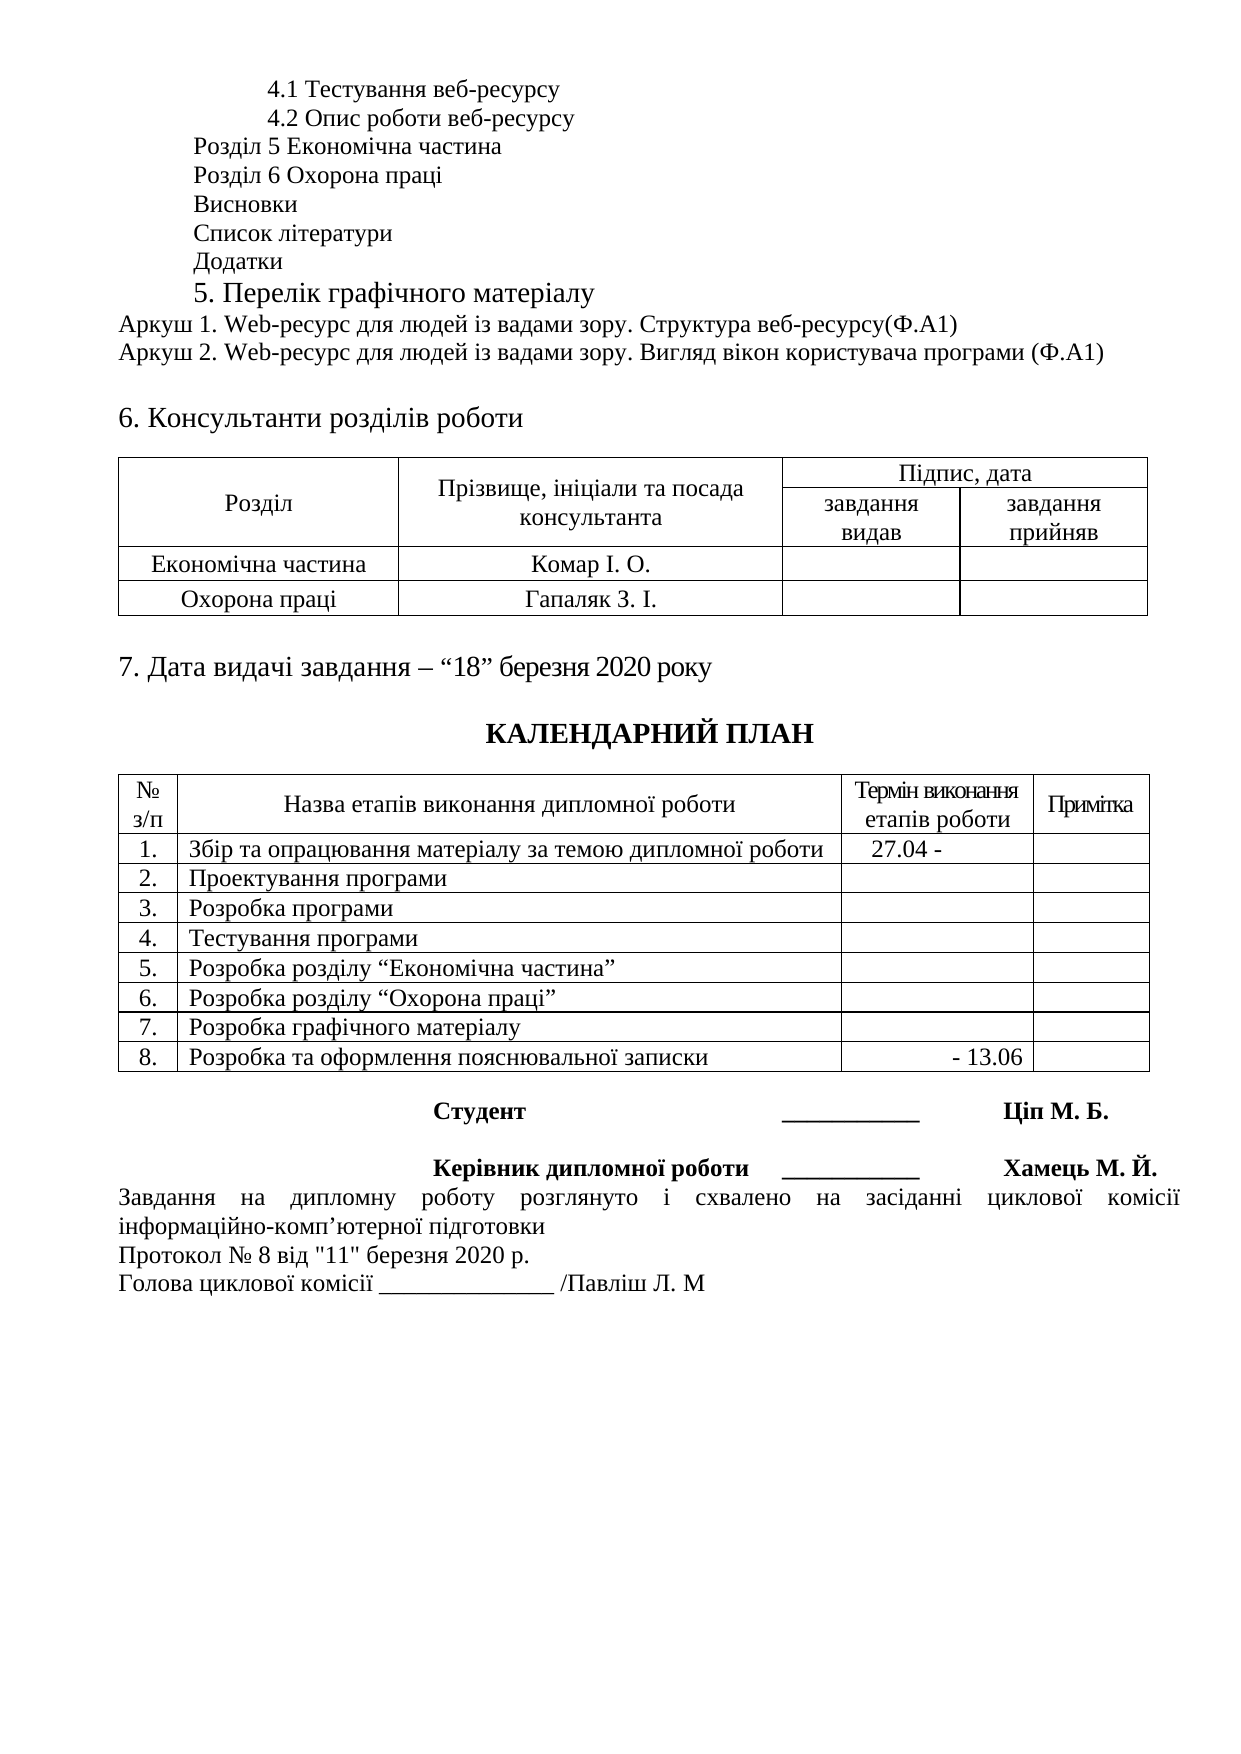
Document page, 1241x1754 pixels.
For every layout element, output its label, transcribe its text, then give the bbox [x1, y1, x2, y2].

text Завдання на дипломну роботу розглянуто і схвалено на засіданні циклової комісії інформаційно-комп’ютерної підготовки [118, 1182, 1181, 1240]
text Протокол № 8 від "11" березня 2020 р. [118, 1240, 1181, 1268]
table_cell 5. [119, 953, 177, 982]
table_cell Розробка графічного матеріалу [178, 1013, 841, 1041]
table_cell [842, 983, 1033, 1011]
table_cell [1034, 834, 1149, 862]
table_header Підпис, дата [783, 458, 1147, 487]
table_cell Тестування програми [178, 923, 841, 952]
text КАЛЕНДАРНИЙ ПЛАН [118, 716, 1181, 750]
text Додатки [118, 246, 1181, 275]
table_cell [1034, 1013, 1149, 1041]
text Висновки [118, 189, 1181, 218]
text Аркуш 1. Web-ресурс для людей із вадами зору. Структура веб-ресурсу(Ф.А1) [118, 309, 1181, 337]
table_cell Розробка програми [178, 893, 841, 922]
text 6. Консультанти розділів роботи [118, 400, 1181, 433]
table_cell [783, 547, 959, 580]
text 4.2 Опис роботи веб-ресурсу [192, 103, 1181, 131]
table_cell Розробка та оформлення пояснювальної записки [178, 1042, 841, 1071]
table_cell Розробка розділу “Охорона праці” [178, 983, 841, 1011]
table_cell 3. [119, 893, 177, 922]
table_header Назва етапів виконання дипломної роботи [178, 775, 841, 833]
text Розділ 5 Економічна частина [118, 131, 1181, 160]
table_cell [783, 581, 959, 615]
table_cell Комар І. О. [399, 547, 782, 580]
table_cell [1034, 953, 1149, 982]
text Керівник дипломної роботи ___________ Хамець М. Й. [358, 1153, 1181, 1182]
table_header № з/п [119, 775, 177, 833]
table_cell 4. [119, 923, 177, 952]
table_cell завдання прийняв [961, 488, 1147, 546]
table_cell [842, 893, 1033, 922]
table_cell Проектування програми [178, 864, 841, 892]
text Розділ 6 Охорона праці [118, 160, 1181, 189]
text Голова циклової комісії ______________ /Павліш Л. М [118, 1268, 1181, 1297]
table_cell Економічна частина [119, 547, 398, 580]
table_cell 27.04 - [842, 834, 1033, 862]
table_cell [1034, 893, 1149, 922]
table_cell [842, 923, 1033, 952]
table_header Розділ [119, 458, 398, 546]
table_cell 1. [119, 834, 177, 862]
table_cell 8. [119, 1042, 177, 1071]
text 7. Дата видачі завдання – “18” березня 2020 року [118, 649, 1181, 683]
table_cell [842, 953, 1033, 982]
table_cell [961, 547, 1147, 580]
table_header Термін виконання етапів роботи [842, 775, 1033, 833]
text Аркуш 2. Web-ресурс для людей із вадами зору. Вигляд вікон користувача програми (Ф.А1) [118, 337, 1181, 366]
table_cell Збір та опрацювання матеріалу за темою дипломної роботи [178, 834, 841, 862]
table_cell 2. [119, 864, 177, 892]
table_cell Гапаляк З. І. [399, 581, 782, 615]
table_cell 7. [119, 1013, 177, 1041]
text Список літератури [118, 218, 1181, 246]
table_cell - 13.06 [842, 1042, 1033, 1071]
text Студент ___________ Ціп М. Б. [358, 1096, 1181, 1125]
table_cell [1034, 923, 1149, 952]
table_cell [842, 864, 1033, 892]
table_cell завдання видав [783, 488, 959, 546]
table_cell [1034, 864, 1149, 892]
table_header Примітка [1034, 775, 1149, 833]
table_cell [961, 581, 1147, 615]
table_cell [1034, 983, 1149, 1011]
table_cell [1034, 1042, 1149, 1071]
text 4.1 Тестування веб-ресурсу [192, 74, 1181, 103]
table_cell 6. [119, 983, 177, 1011]
table_cell [842, 1013, 1033, 1041]
text 5. Перелік графічного матеріалу [118, 275, 1181, 309]
table_cell Розробка розділу “Економічна частина” [178, 953, 841, 982]
table_cell Охорона праці [119, 581, 398, 615]
table_header Прізвище, ініціали та посада консультанта [399, 458, 782, 546]
